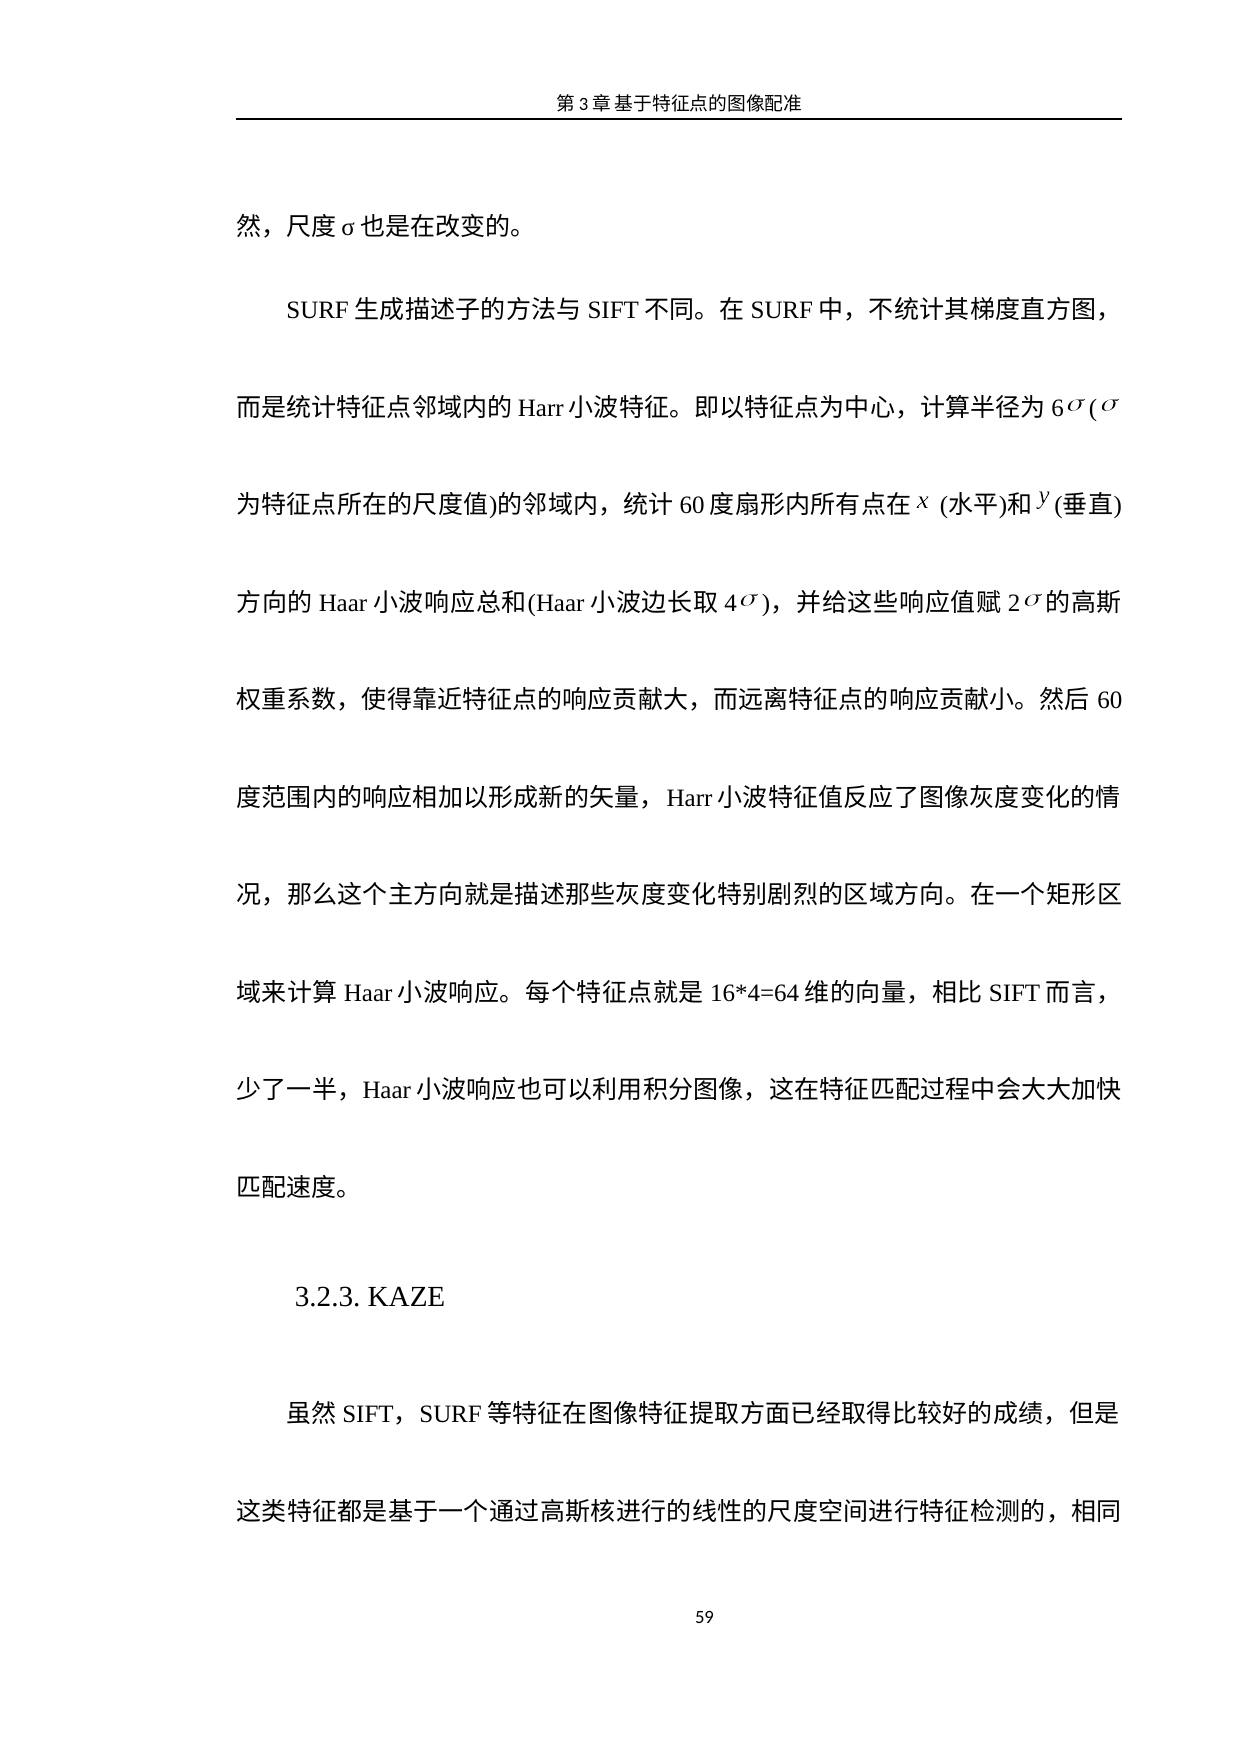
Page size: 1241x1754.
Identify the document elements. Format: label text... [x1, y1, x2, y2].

text SURF生成描述子的方法与SIFT不同。在SURF中，不统计其梯度直方图，而是统计特征点邻域内的Harr小波特征。即以特征点为中心，计算半径为6(为特征点所在的尺度值)的邻域内，统计60度扇形内所有点在 (水平)和(垂直)方向的Haar小波响应总和(Haar小波边长取4)，并给这些响应值赋2的高斯权重系数，使得靠近特征点的响应贡献大，而远离特征点的响应贡献小。然后60度范围内的响应相加以形成新的矢量，Harr小波特征值反应了图像灰度变化的情况，那么这个主方向就是描述那些灰度变化特别剧烈的区域方向。在一个矩形区域来计算Haar小波响应。每个特征点就是16*4=64维的向量，相比SIFT而言，少了一半，Haar小波响应也可以利用积分图像，这在特征匹配过程中会大大加快匹配速度。 [236, 275, 1122, 1218]
subtitle 3.2.3. KAZE [236, 1263, 1122, 1328]
